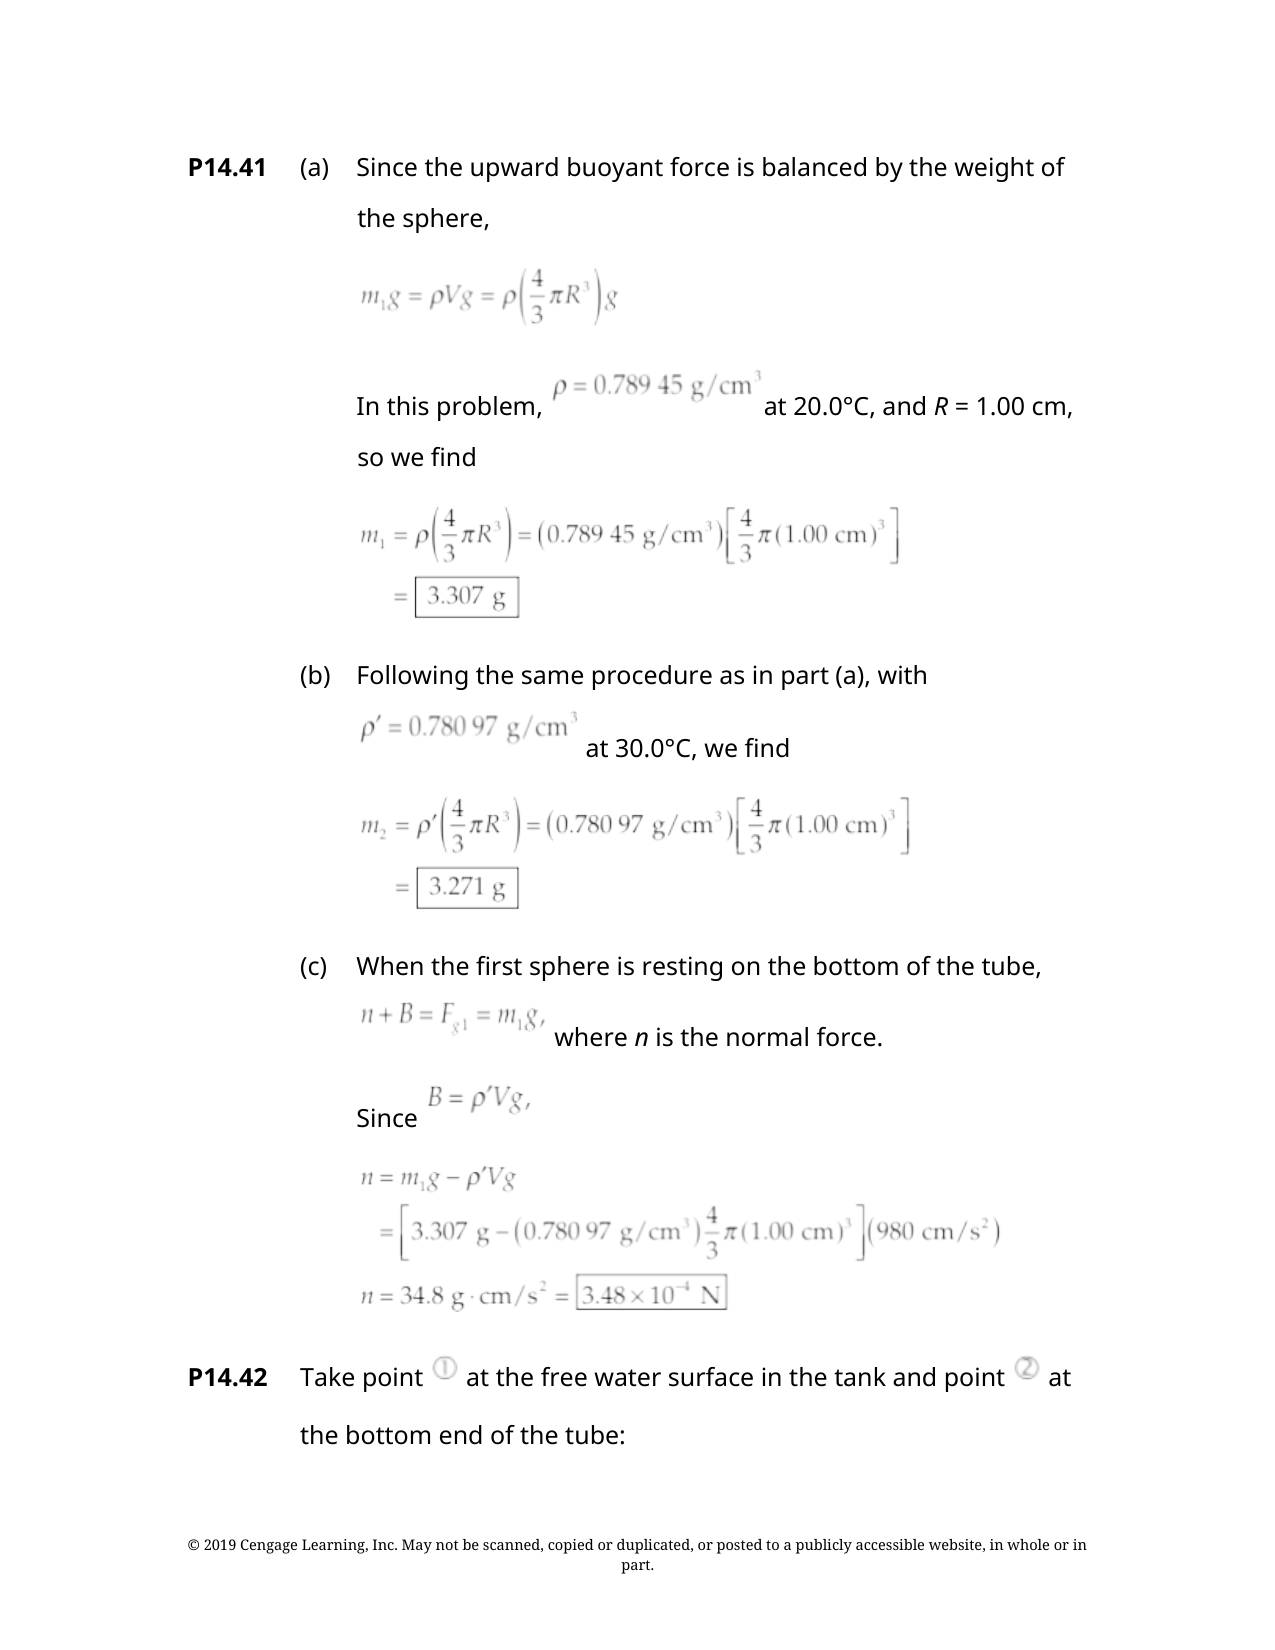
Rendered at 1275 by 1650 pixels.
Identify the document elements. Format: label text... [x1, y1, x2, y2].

text In this problem, at 20.0°C, and R = 1.00 cm, so we find [187, 364, 1087, 474]
text P14.41 (a) Since the upward buoyant force is balanced by the weight of the sphere, [187, 150, 1087, 235]
text P14.42 Take point at the free water surface in the tank and point at the bottom end of the tube: [187, 1352, 1087, 1452]
text Since [187, 1081, 1087, 1134]
text (c) When the first sphere is resting on the bottom of the tube, where n is the normal force. [187, 948, 1087, 1053]
text (b) Following the same procedure as in part (a), with at 30.0°C, we find [187, 658, 1087, 764]
